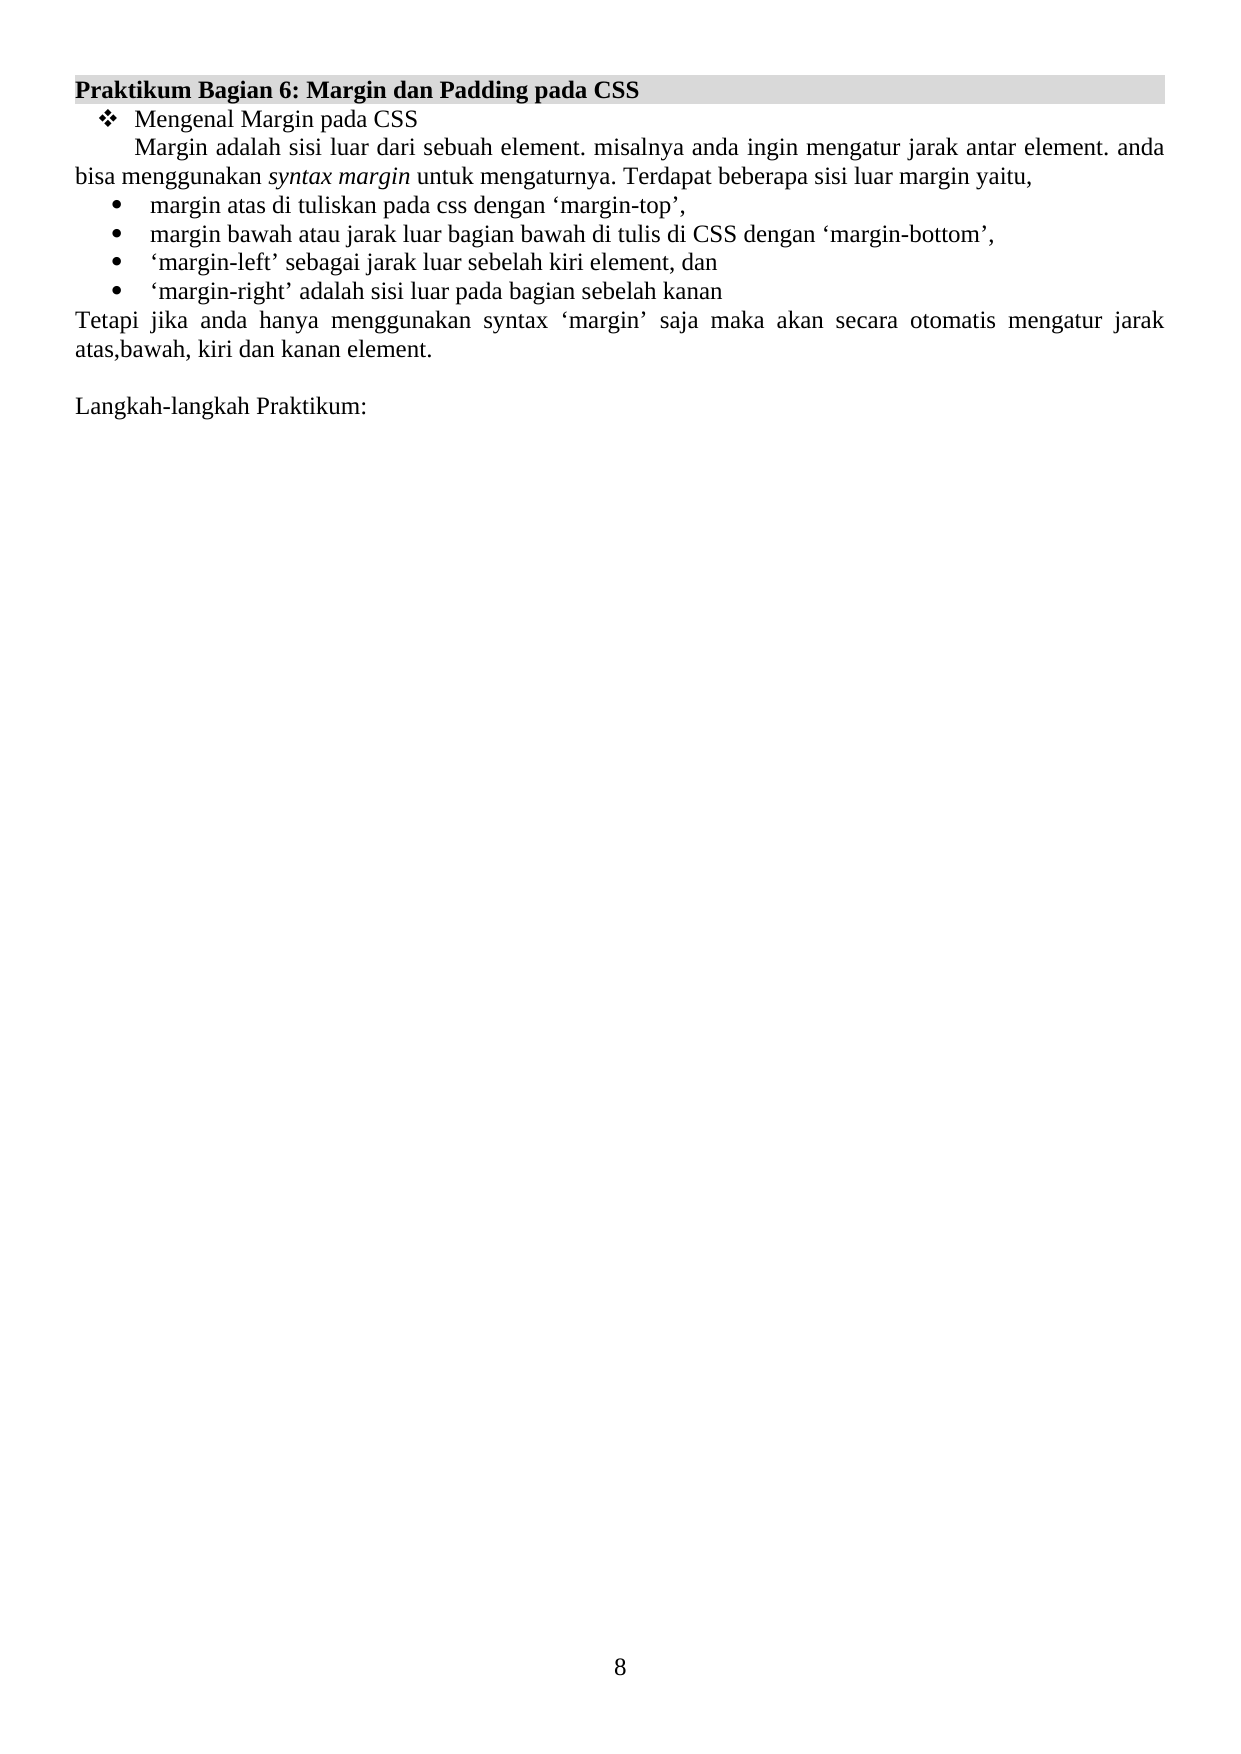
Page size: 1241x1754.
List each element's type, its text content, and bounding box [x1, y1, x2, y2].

text Tetapi jika anda hanya menggunakan syntax ‘margin’ saja maka akan secara otomatis mengatur jarak atas,bawah, kiri dan kanan element. [75, 305, 1165, 362]
list Mengenal Margin pada CSS [97, 104, 1165, 132]
list margin bawah atau jarak luar bagian bawah di tulis di CSS dengan ‘margin-bottom’, [112, 219, 1165, 247]
list ‘margin-left’ sebagai jarak luar sebelah kiri element, dan [112, 247, 1165, 276]
text Langkah-langkah Praktikum: [75, 391, 1165, 420]
text Margin adalah sisi luar dari sebuah element. misalnya anda ingin mengatur jarak antar element. anda bisa menggunakan syntax margin untuk mengaturnya. Terdapat beberapa sisi luar margin yaitu, [75, 132, 1165, 190]
list margin atas di tuliskan pada css dengan ‘margin-top’, [112, 190, 1165, 219]
list ‘margin-right’ adalah sisi luar pada bagian sebelah kanan [112, 276, 1165, 305]
text Praktikum Bagian 6: Margin dan Padding pada CSS [75, 75, 1165, 104]
